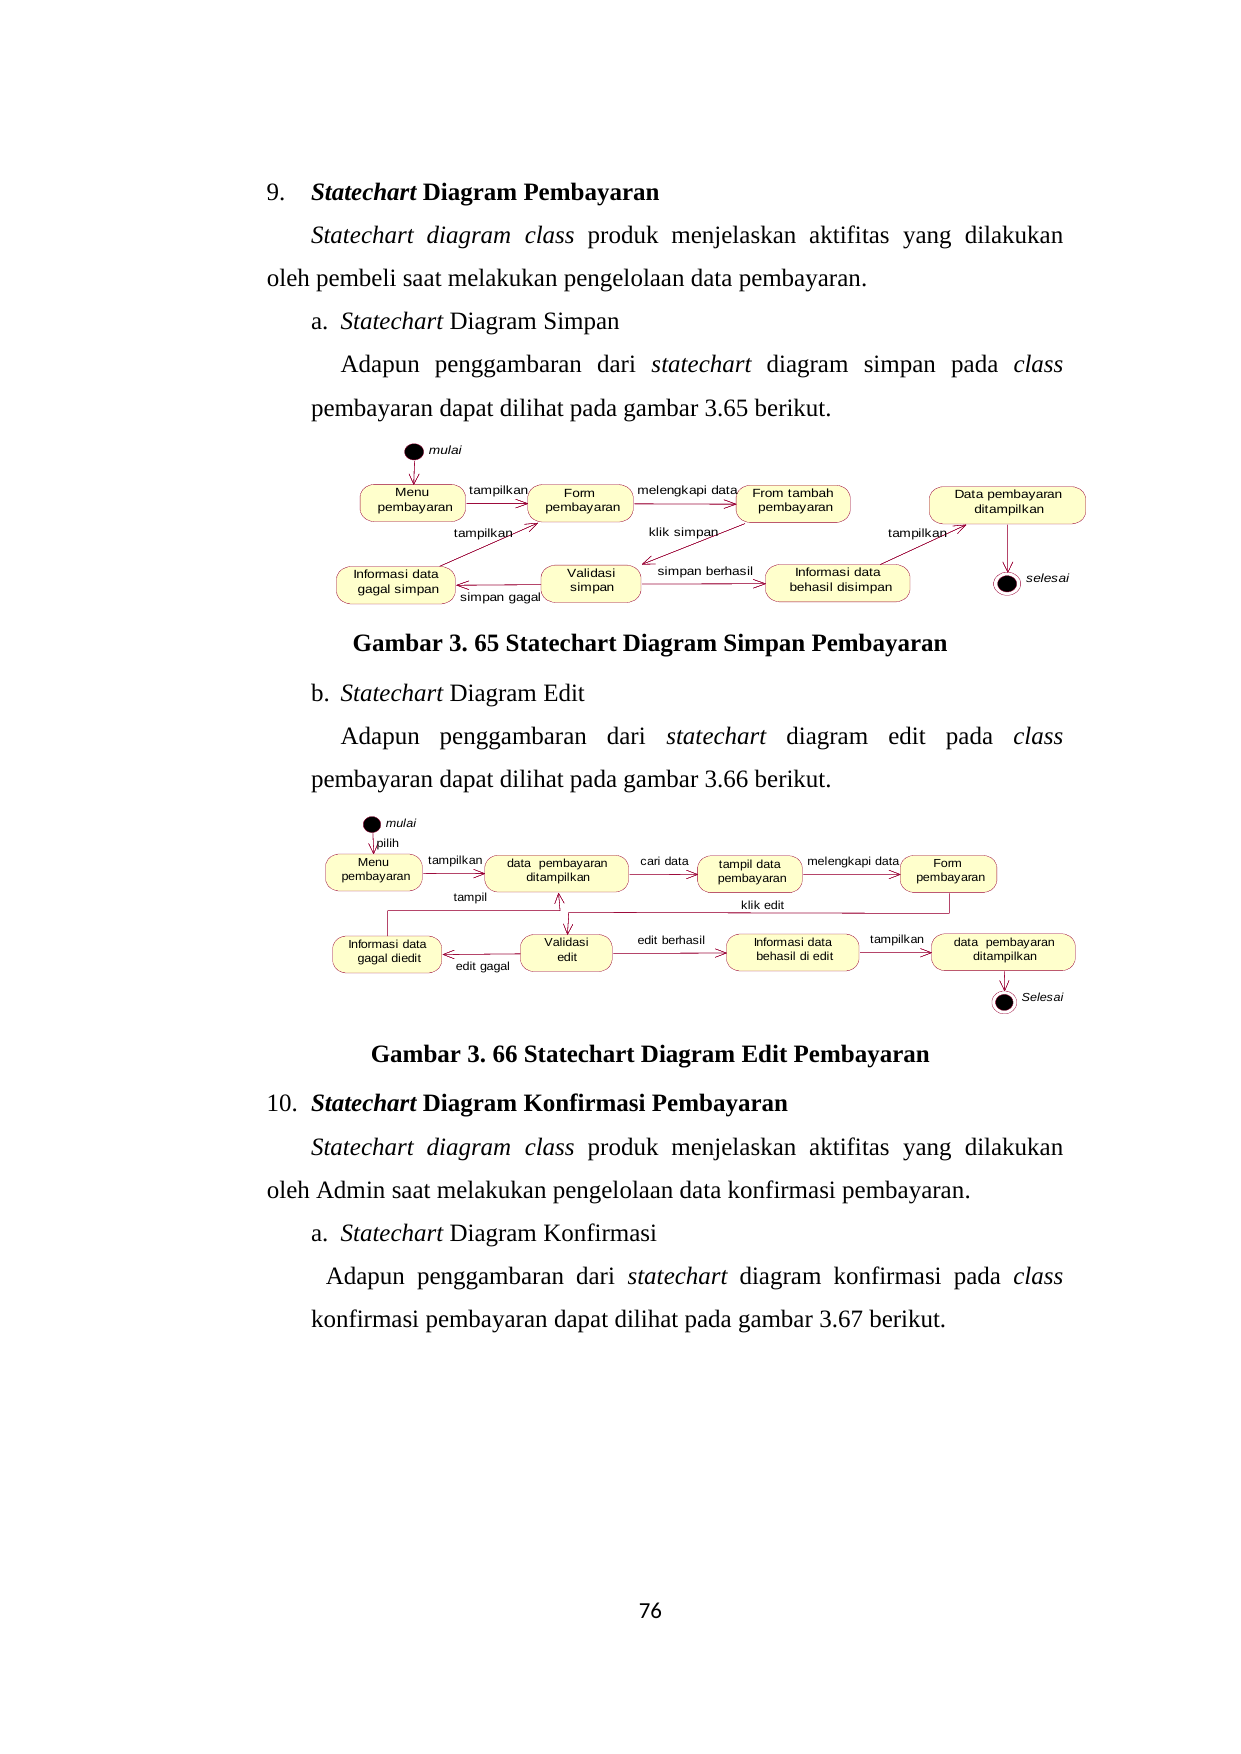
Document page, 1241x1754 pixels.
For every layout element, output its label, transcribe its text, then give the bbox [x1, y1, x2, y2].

list Statechart Diagram Edit [311, 678, 1063, 706]
list Statechart diagram class produk menjelaskan aktifitas yang dilakukan oleh pembeli saat melakukan pengelolaan data pembayaran. [267, 220, 1063, 292]
list Statechart Diagram Simpan [311, 306, 1063, 335]
text Adapun penggambaran dari statechart diagram simpan pada class pembayaran dapat dilihat pada gambar 3.65 berikut. [311, 349, 1063, 421]
list Statechart Diagram Konfirmasi Pembayaran [266, 1088, 1063, 1117]
list Statechart Diagram Konfirmasi [311, 1218, 1063, 1247]
list Statechart diagram class produk menjelaskan aktifitas yang dilakukan oleh Admin saat melakukan pengelolaan data konfirmasi pembayaran. [267, 1132, 1063, 1203]
text Adapun penggambaran dari statechart diagram edit pada class pembayaran dapat dilihat pada gambar 3.66 berikut. [311, 721, 1063, 793]
text Adapun penggambaran dari statechart diagram konfirmasi pada class konfirmasi pembayaran dapat dilihat pada gambar 3.67 berikut. [311, 1261, 1063, 1333]
list Statechart Diagram Pembayaran [266, 177, 1063, 206]
text Gambar 3. 65 Statechart Diagram Simpan Pembayaran [237, 628, 1063, 657]
text Gambar 3. 66 Statechart Diagram Edit Pembayaran [237, 1039, 1063, 1068]
